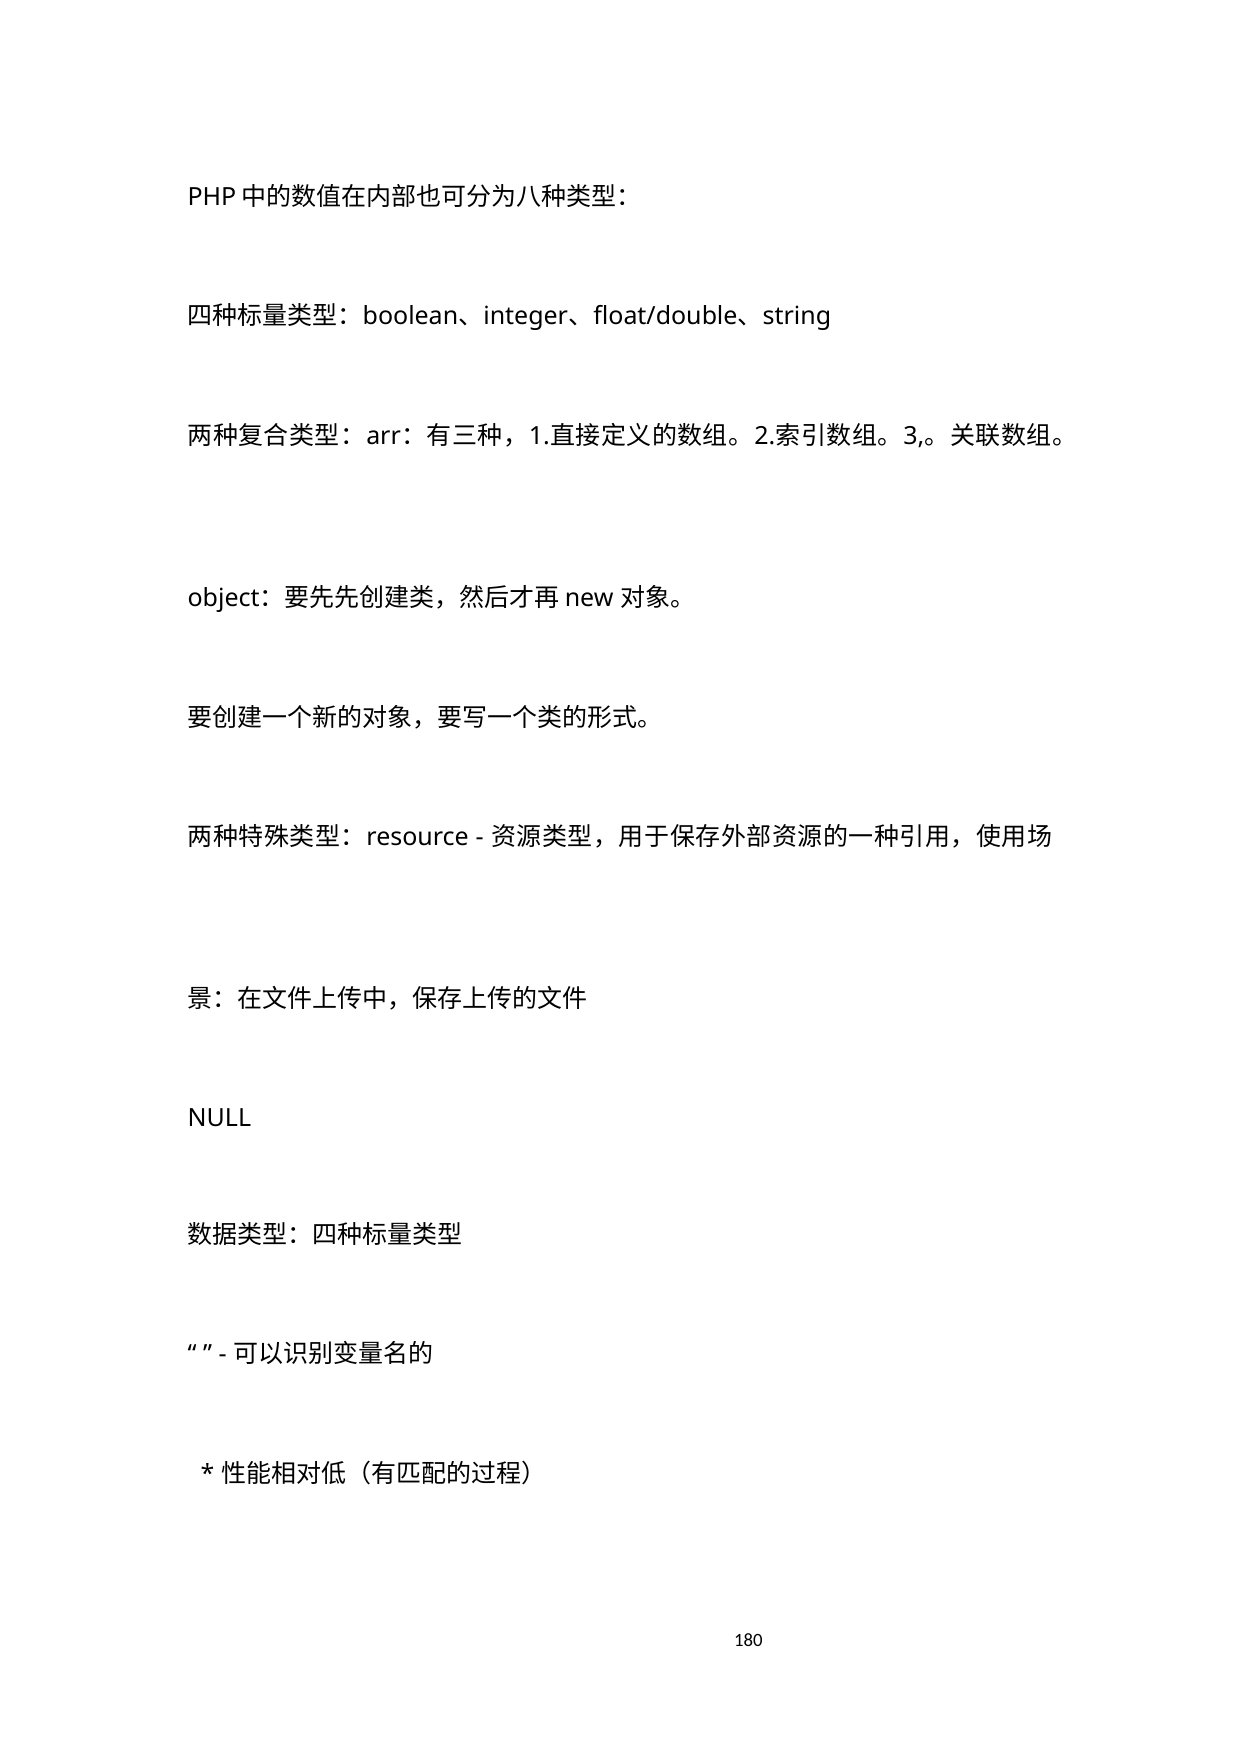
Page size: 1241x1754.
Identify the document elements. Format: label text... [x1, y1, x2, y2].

text 两种特殊类型：resource - 资源类型，用于保存外部资源的一种引用，使用场景：在文件上传中，保存上传的文件 [187, 802, 1053, 1029]
text 两种复合类型：arr：有三种，1.直接定义的数组。2.索引数组。3,。关联数组。object：要先先创建类，然后才再new 对象。 [187, 401, 1053, 628]
text 四种标量类型：boolean、integer、float/double、string [187, 281, 1053, 346]
text “ ” - 可以识别变量名的 [187, 1319, 1053, 1384]
text PHP中的数值在内部也可分为八种类型： [187, 162, 1053, 227]
text NULL [187, 1084, 1053, 1149]
text 要创建一个新的对象，要写一个类的形式。 [187, 683, 1053, 748]
text 数据类型：四种标量类型 [187, 1200, 1053, 1265]
text * 性能相对低（有匹配的过程） [187, 1439, 1053, 1504]
